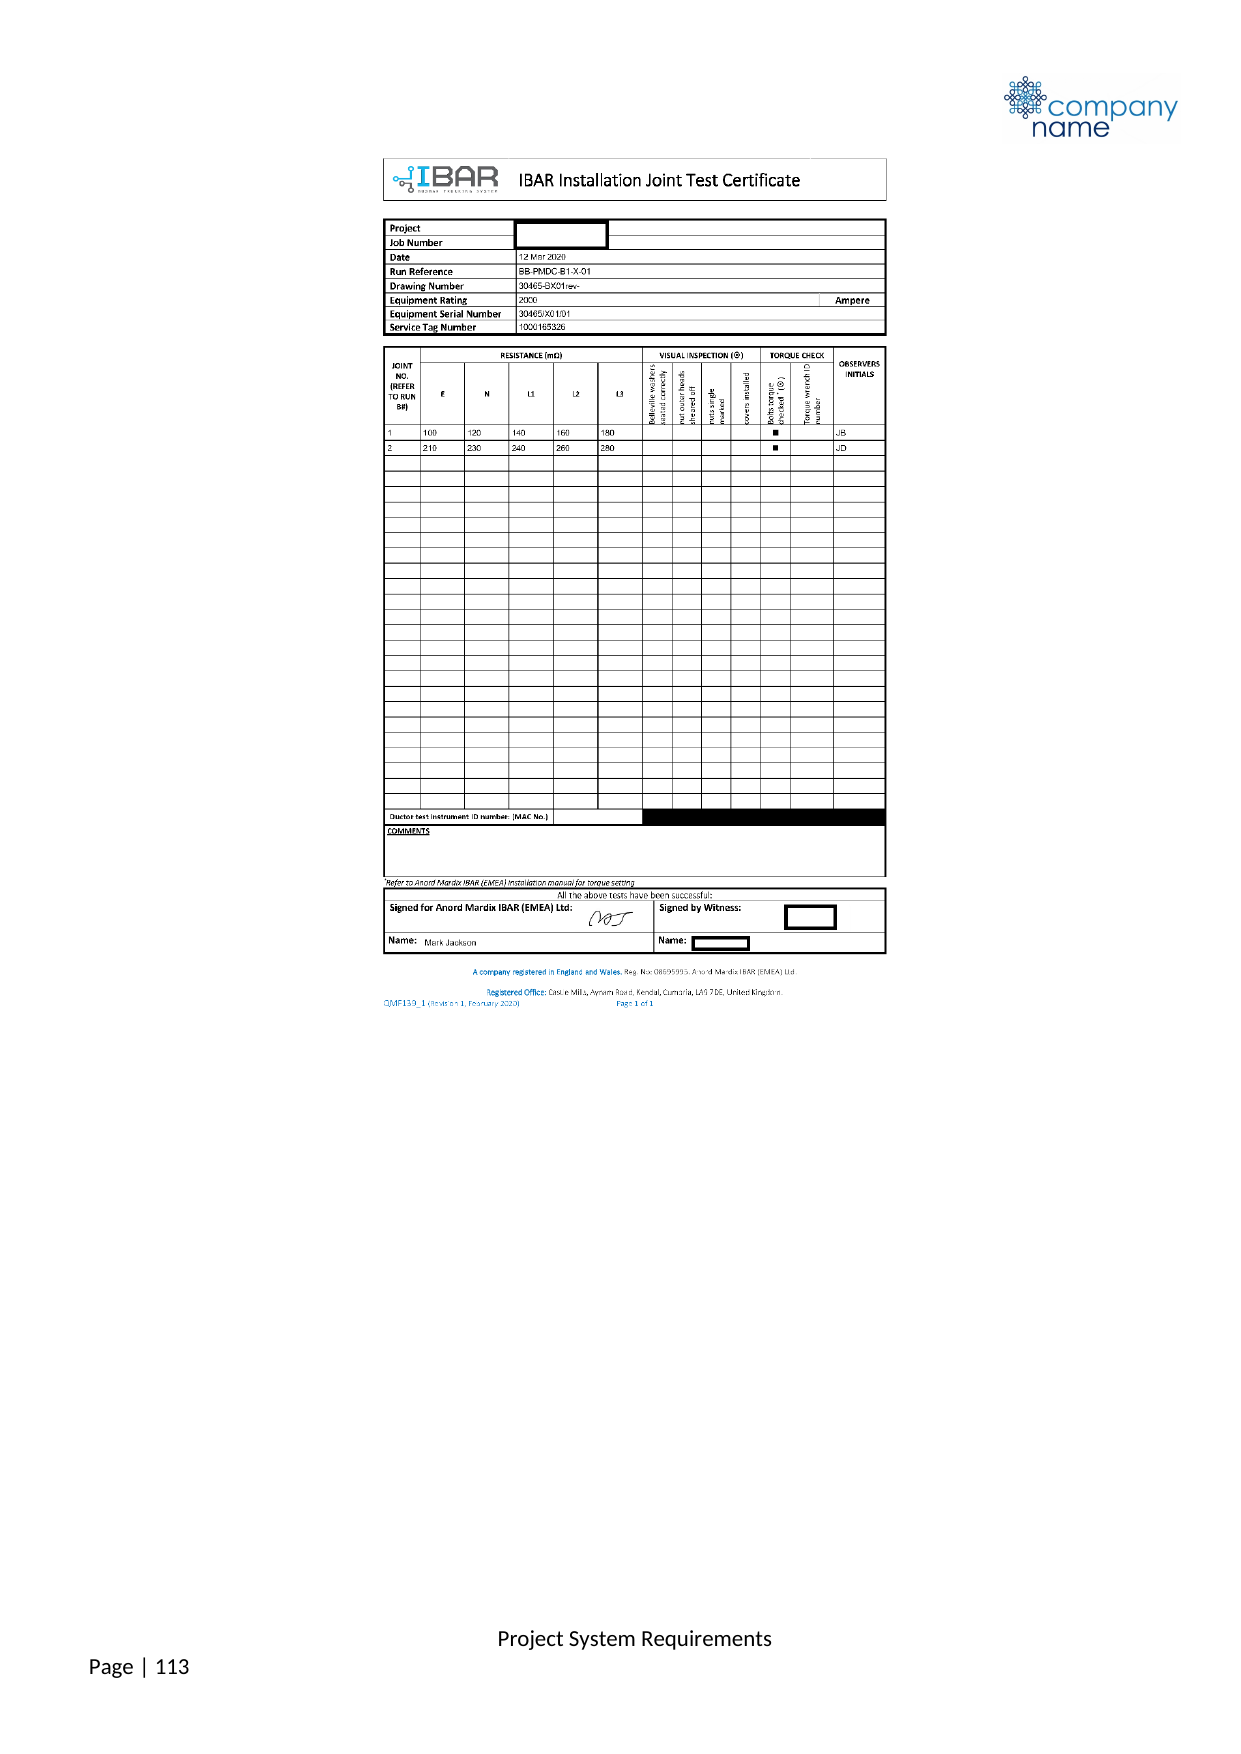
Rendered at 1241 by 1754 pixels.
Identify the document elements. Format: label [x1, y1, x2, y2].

picture [1002, 73, 1182, 144]
picture [325, 144, 945, 1023]
